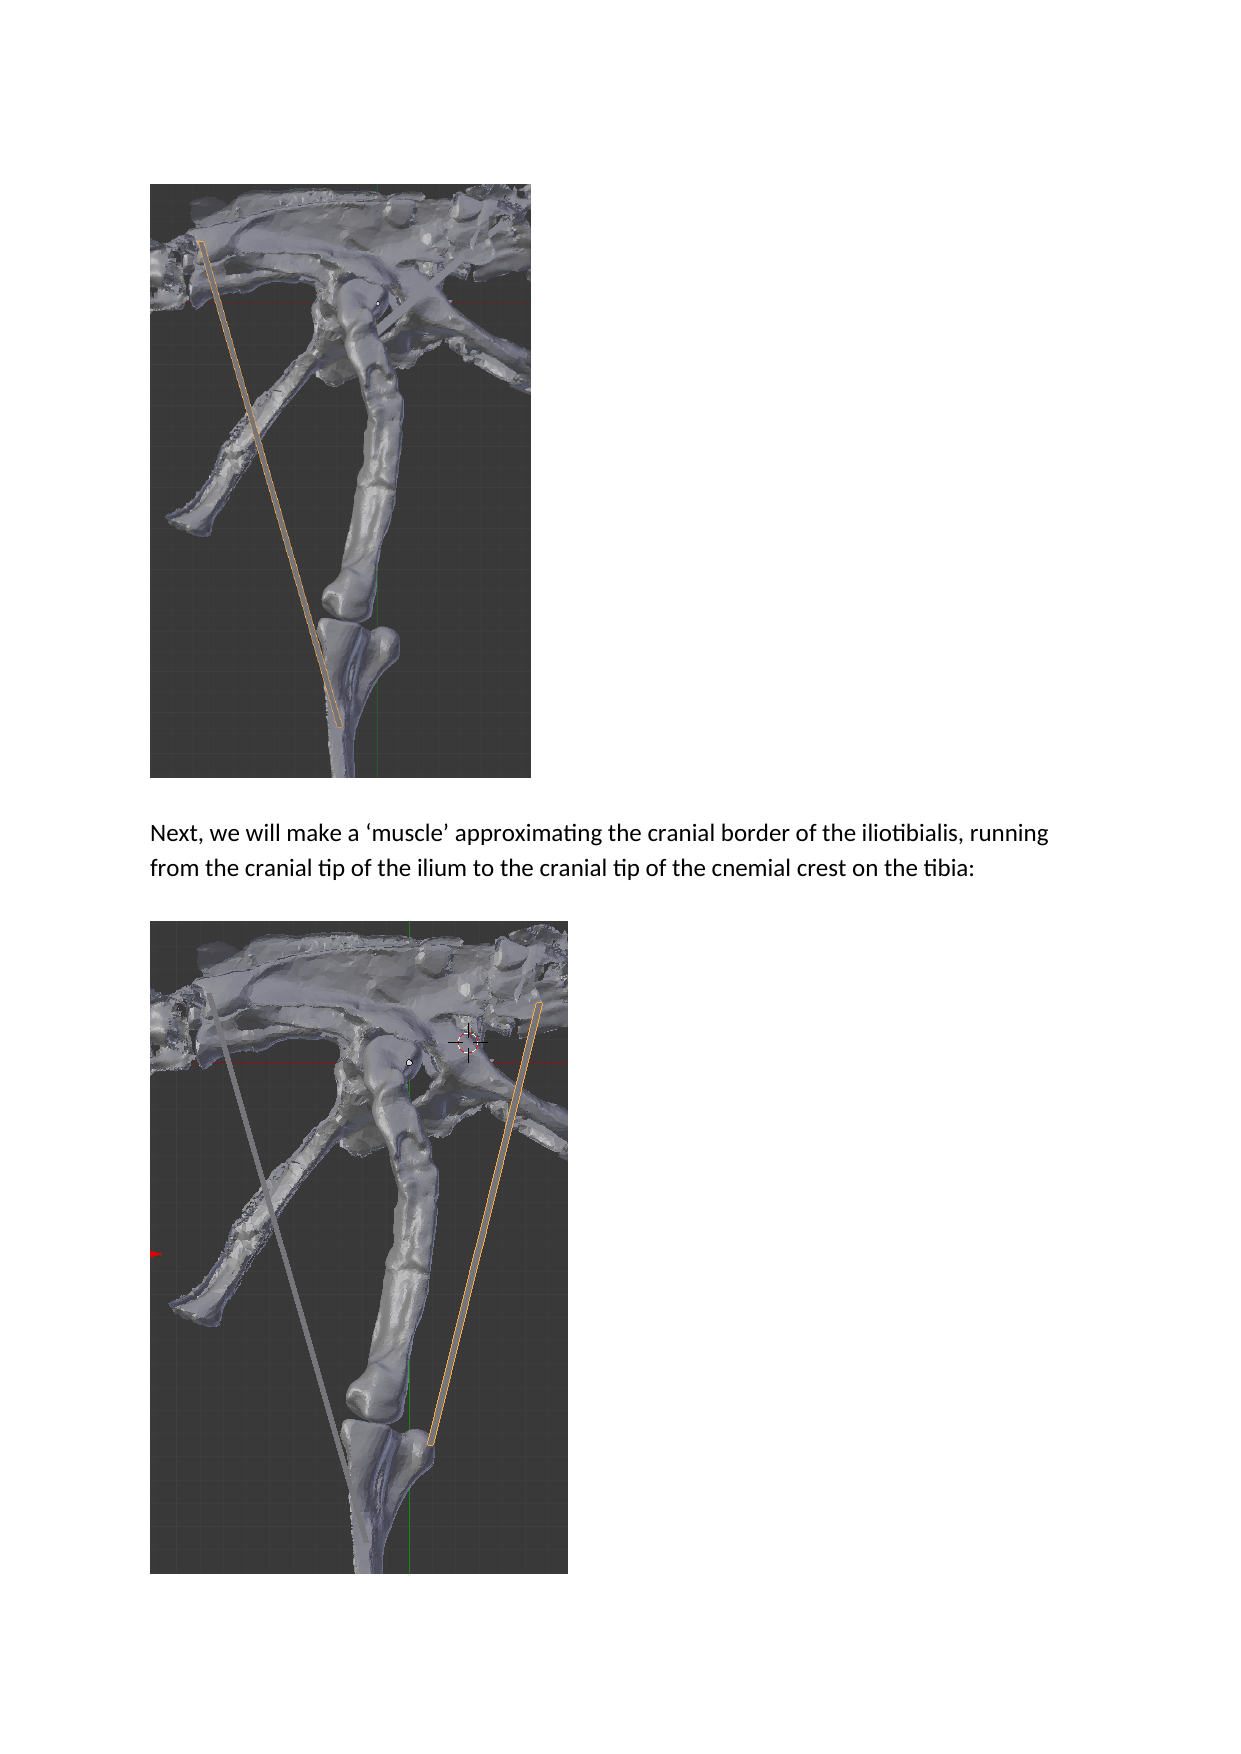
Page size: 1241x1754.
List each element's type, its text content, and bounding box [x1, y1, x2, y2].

picture [150, 921, 568, 1574]
picture [150, 184, 531, 778]
